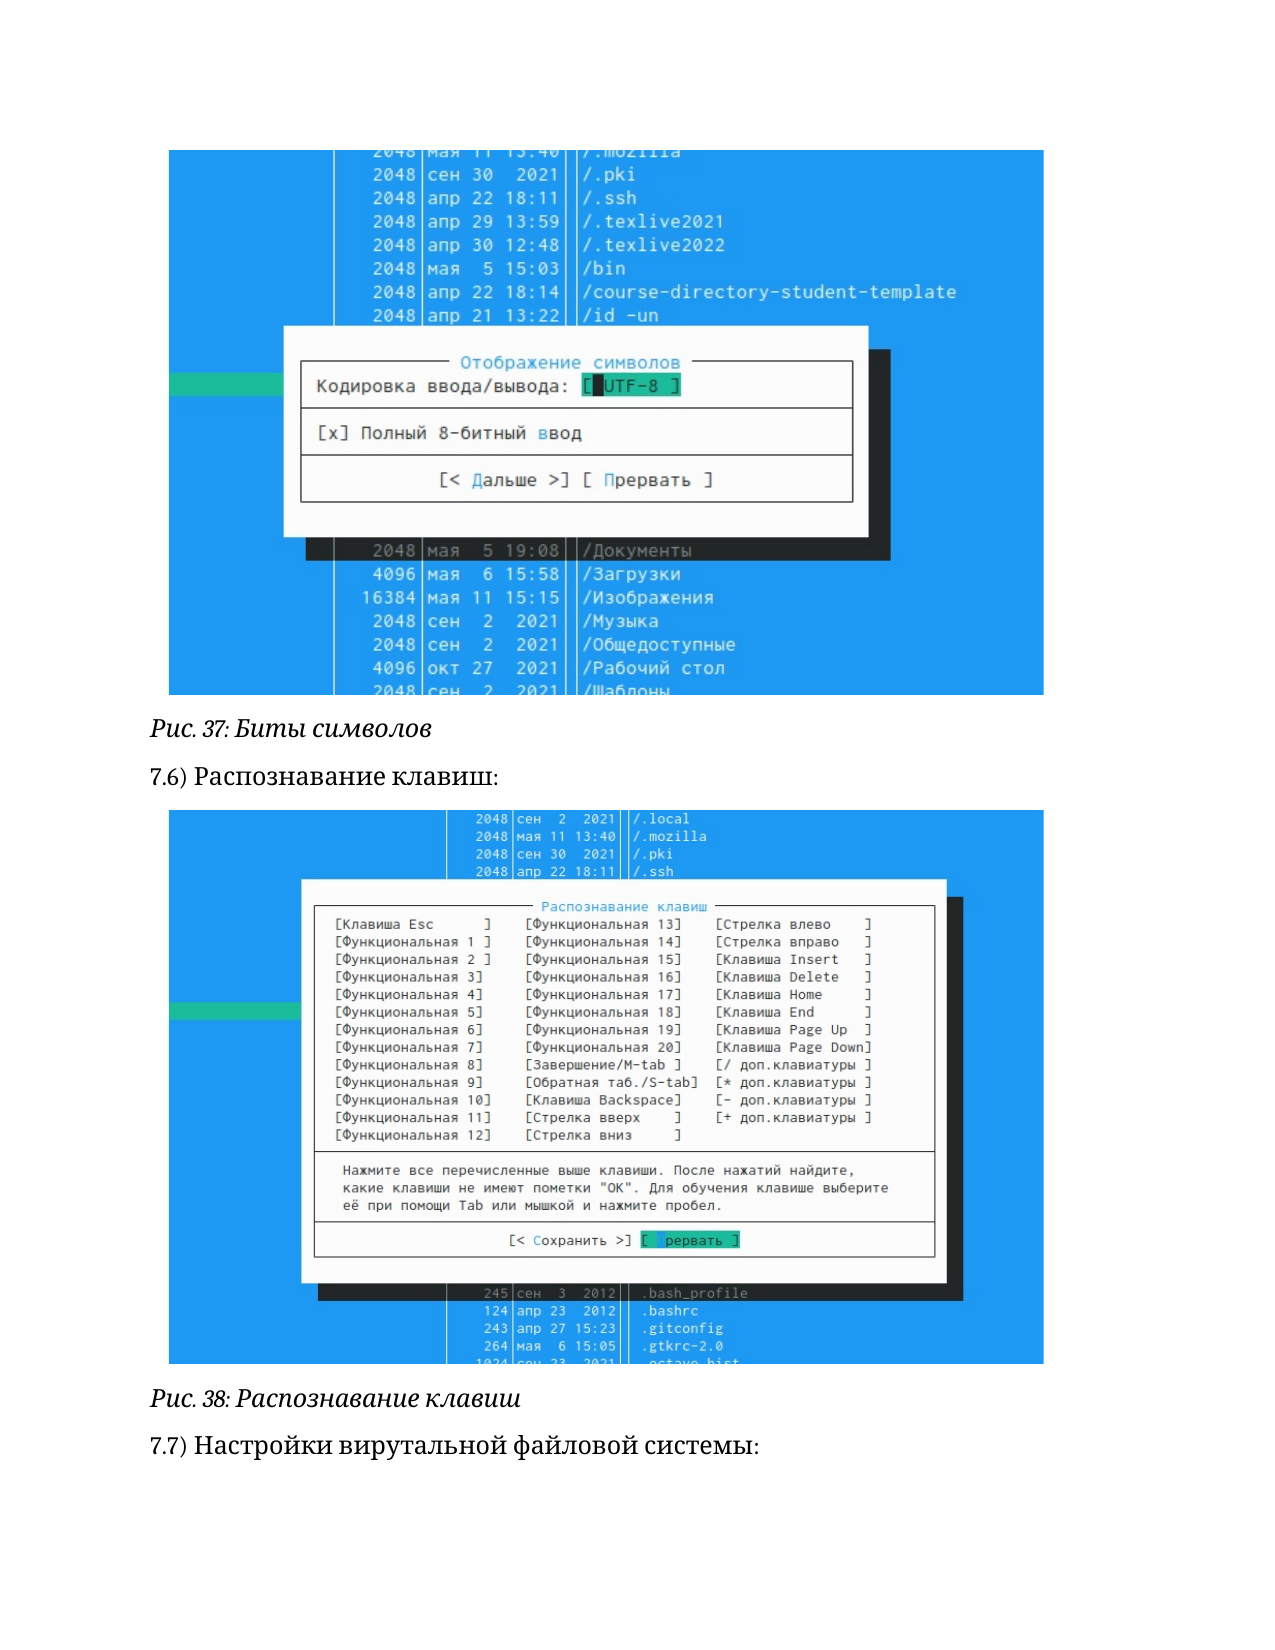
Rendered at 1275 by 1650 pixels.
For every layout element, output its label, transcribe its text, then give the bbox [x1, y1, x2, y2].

text Рис. 38: Распознавание клавиш [150, 1385, 1125, 1413]
picture [168, 150, 1044, 695]
text 7.7) Настройки вирутальной файловой системы: [150, 1432, 1125, 1461]
picture [168, 810, 1044, 1364]
text 7.6) Распознавание клавиш: [150, 763, 1125, 791]
text Рис. 37: Биты символов [150, 715, 1125, 744]
